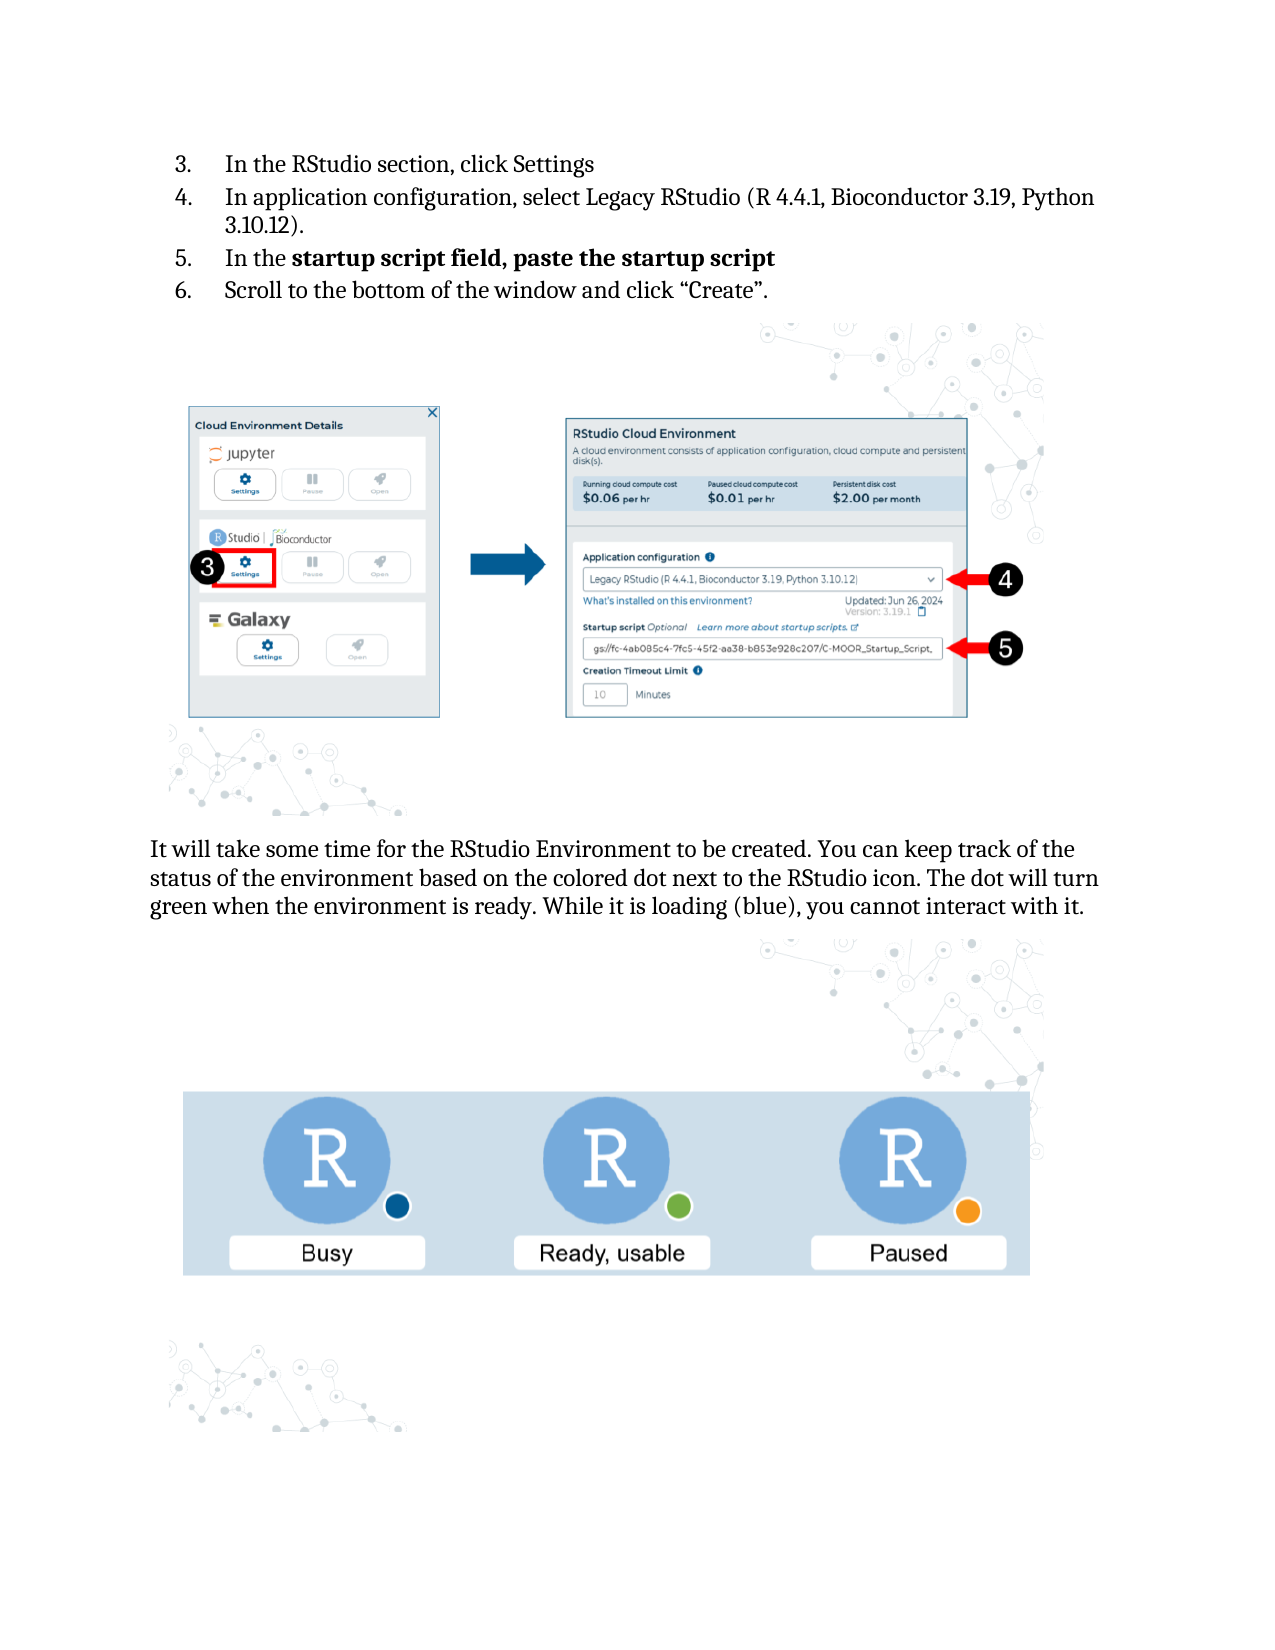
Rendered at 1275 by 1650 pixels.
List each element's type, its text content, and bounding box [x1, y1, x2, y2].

picture [168, 323, 1044, 816]
list In application configuration, select Legacy RStudio (R 4.4.1, Bioconductor 3.19, Python 3.10.12). [175, 182, 1125, 240]
text It will take some time for the RStudio Environment to be created. You can keep track of the status of the environment based on the colored dot next to the RStudio icon. The dot will turn green when the environment is ready. While it is loading (blue), you cannot interact with it. [150, 835, 1125, 921]
list In the startup script field, paste the startup script [175, 244, 1125, 272]
list Scroll to the bottom of the window and click “Create”. [175, 276, 1125, 305]
list In the RStudio section, click Settings [175, 150, 1125, 179]
picture [168, 939, 1044, 1432]
